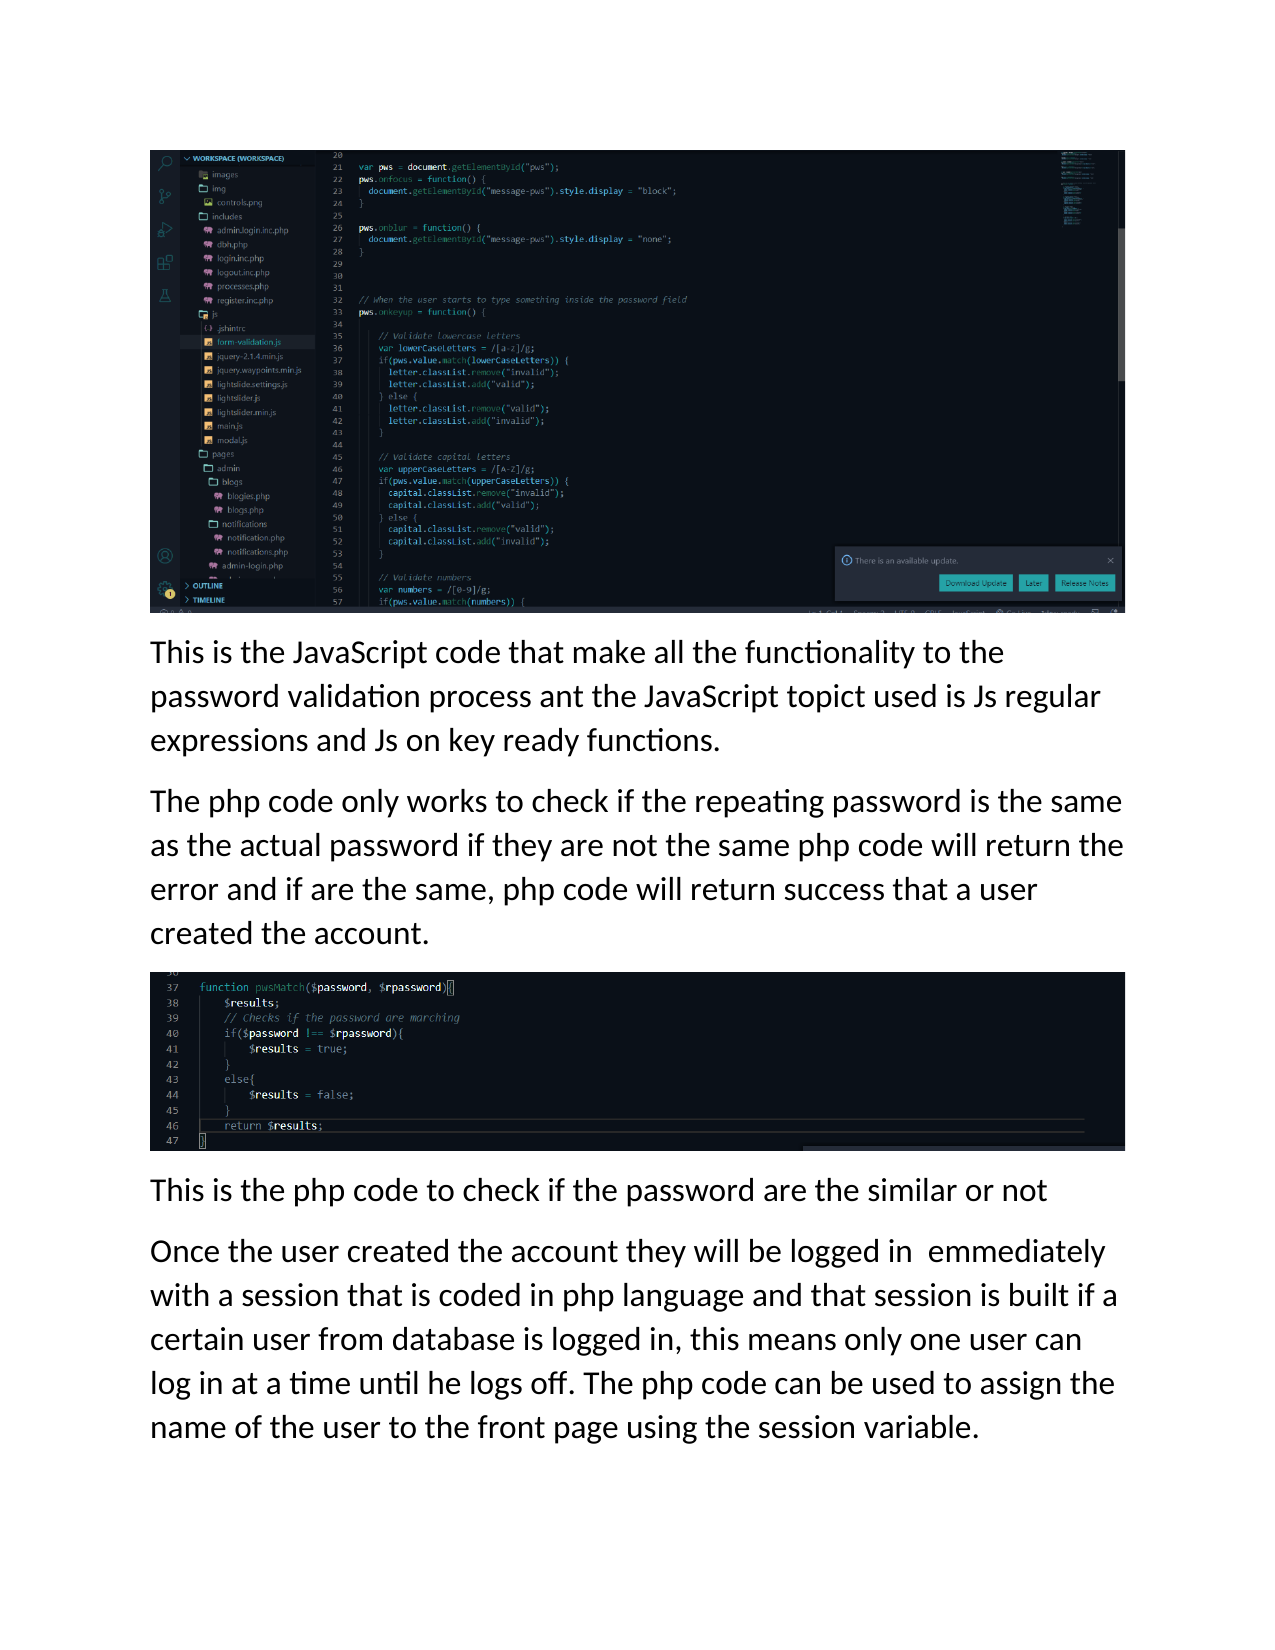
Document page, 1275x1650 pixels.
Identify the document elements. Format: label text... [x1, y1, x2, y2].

picture [150, 972, 1125, 1151]
text The php code only works to check if the repeating password is the same as the actual password if they are not the same php code will return the error and if are the same, php code will return success that a user created the account. [150, 780, 1125, 952]
text Once the user created the account they will be logged in emmediately with a session that is coded in php language and that session is built if a certain user from database is logged in, this means only one user can log in at a time until he logs off. The php code can be used to assign the name of the user to the front page using the session variable. [150, 1230, 1125, 1447]
text This is the JavaScript code that make all the functionality to the password validation process ant the JavaScript topict used is Js regular expressions and Js on key ready functions. [150, 631, 1125, 760]
picture [150, 150, 1125, 613]
text This is the php code to check if the password are the similar or not [150, 1169, 1125, 1210]
